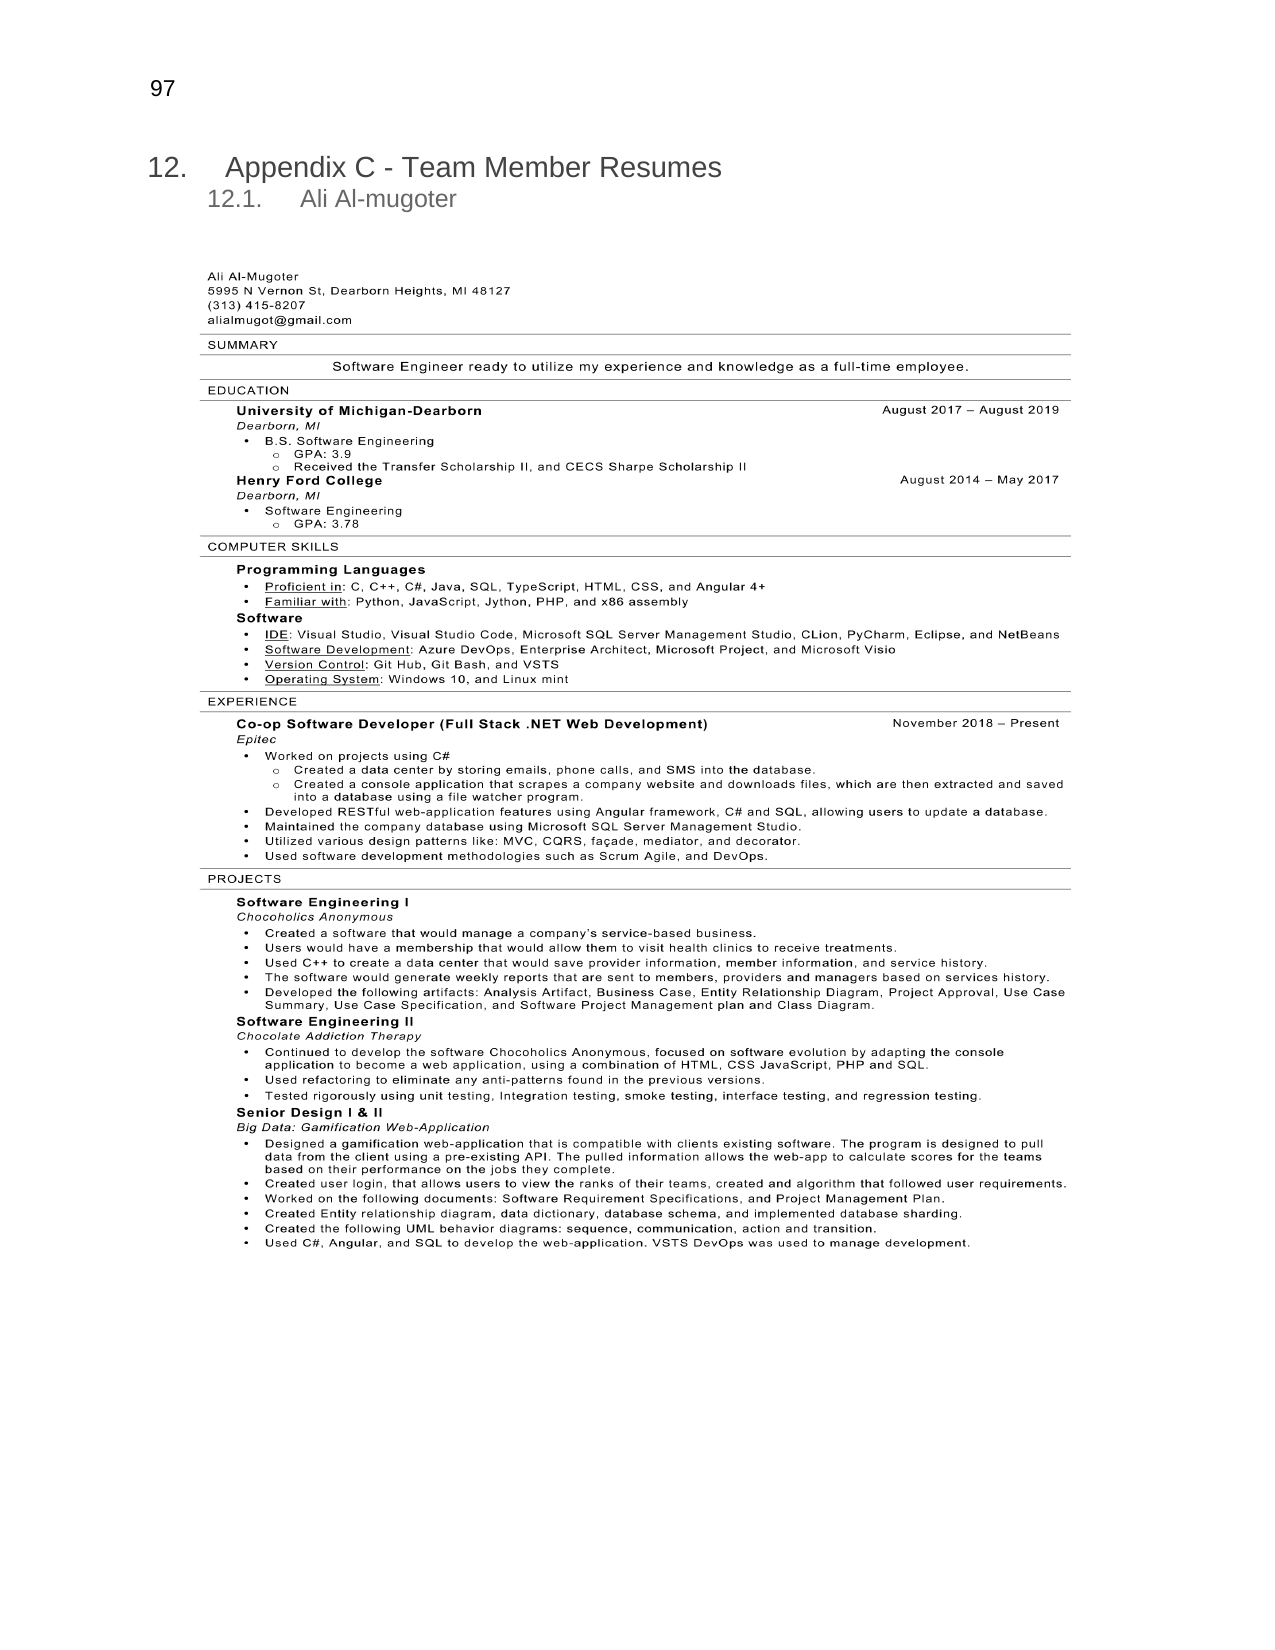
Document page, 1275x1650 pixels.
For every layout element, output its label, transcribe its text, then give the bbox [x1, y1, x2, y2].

subtitle Appendix C - Team Member Resumes [187, 150, 1125, 183]
subtitle Ali Al-mugoter [262, 183, 1125, 212]
picture [150, 220, 1126, 1312]
